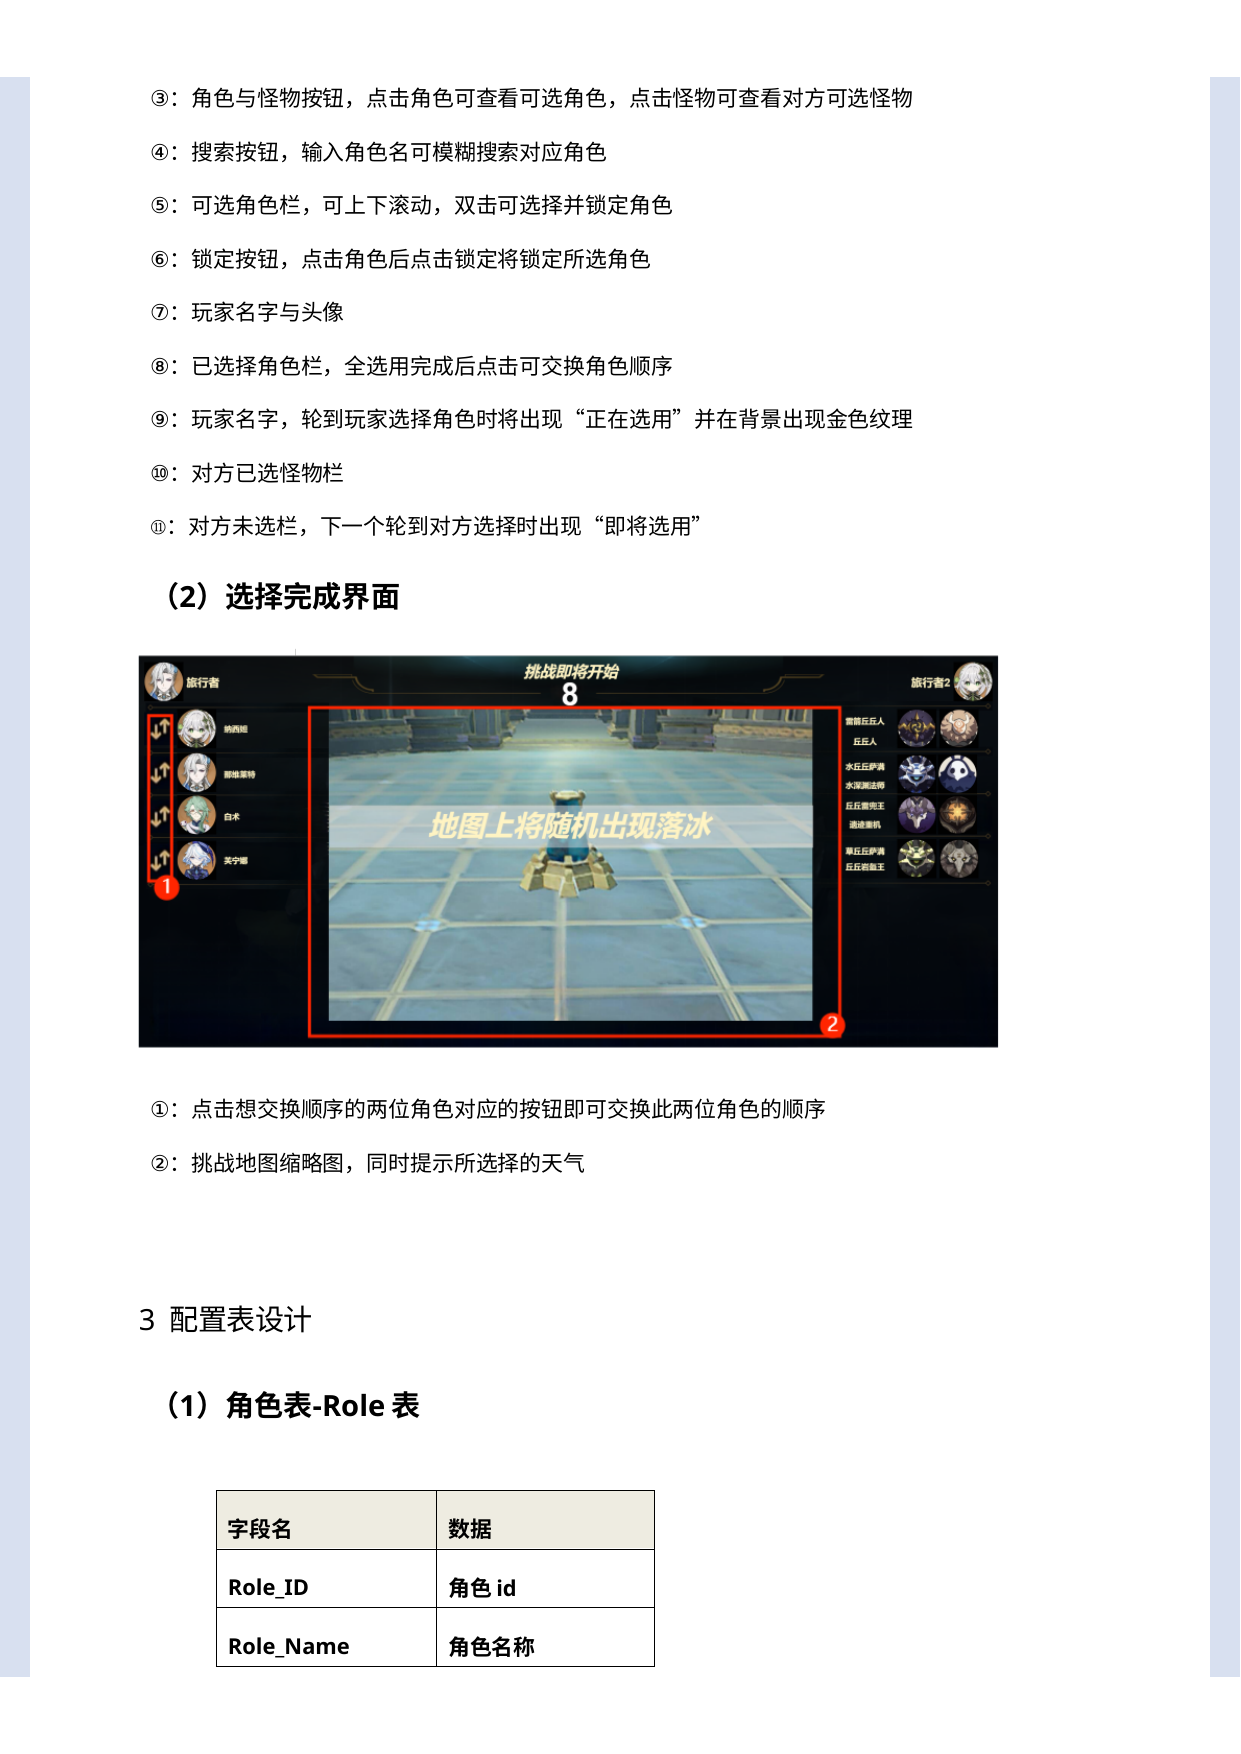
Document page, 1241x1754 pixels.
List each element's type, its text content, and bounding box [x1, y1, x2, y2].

list 角色表-Role表 [106, 1371, 1134, 1436]
list ⑧：已选择角色栏，全选用完成后点击可交换角色顺序 [106, 348, 1134, 381]
table_cell 角色名称 [437, 1608, 654, 1666]
table_header 数据 [437, 1491, 654, 1548]
list ③：角色与怪物按钮，点击角色可查看可选角色，点击怪物可查看对方可选怪物 [106, 81, 1134, 113]
list ⑩：对方已选怪物栏 [106, 456, 1134, 488]
table_cell 角色id [437, 1550, 654, 1607]
list ⑨：玩家名字，轮到玩家选择角色时将出现“正在选用”并在背景出现金色纹理 [106, 402, 1134, 434]
list ⑪：对方未选栏，下一个轮到对方选择时出现“即将选用” [106, 509, 1134, 542]
text 3 配置表设计 [139, 1285, 1134, 1350]
table_cell Role_ID [217, 1550, 436, 1607]
list ②：挑战地图缩略图，同时提示所选择的天气 [106, 1146, 1134, 1178]
picture [138, 648, 999, 1049]
table_header 字段名 [217, 1491, 436, 1548]
list ⑥：锁定按钮，点击角色后点击锁定将锁定所选角色 [106, 241, 1134, 274]
list ④：搜索按钮，输入角色名可模糊搜索对应角色 [106, 134, 1134, 167]
table_cell Role_Name [217, 1608, 436, 1666]
list ⑤：可选角色栏，可上下滚动，双击可选择并锁定角色 [106, 188, 1134, 220]
list ①：点击想交换顺序的两位角色对应的按钮即可交换此两位角色的顺序 [106, 1092, 1134, 1125]
list ⑦：玩家名字与头像 [106, 295, 1134, 327]
list 选择完成界面 [106, 563, 1134, 628]
